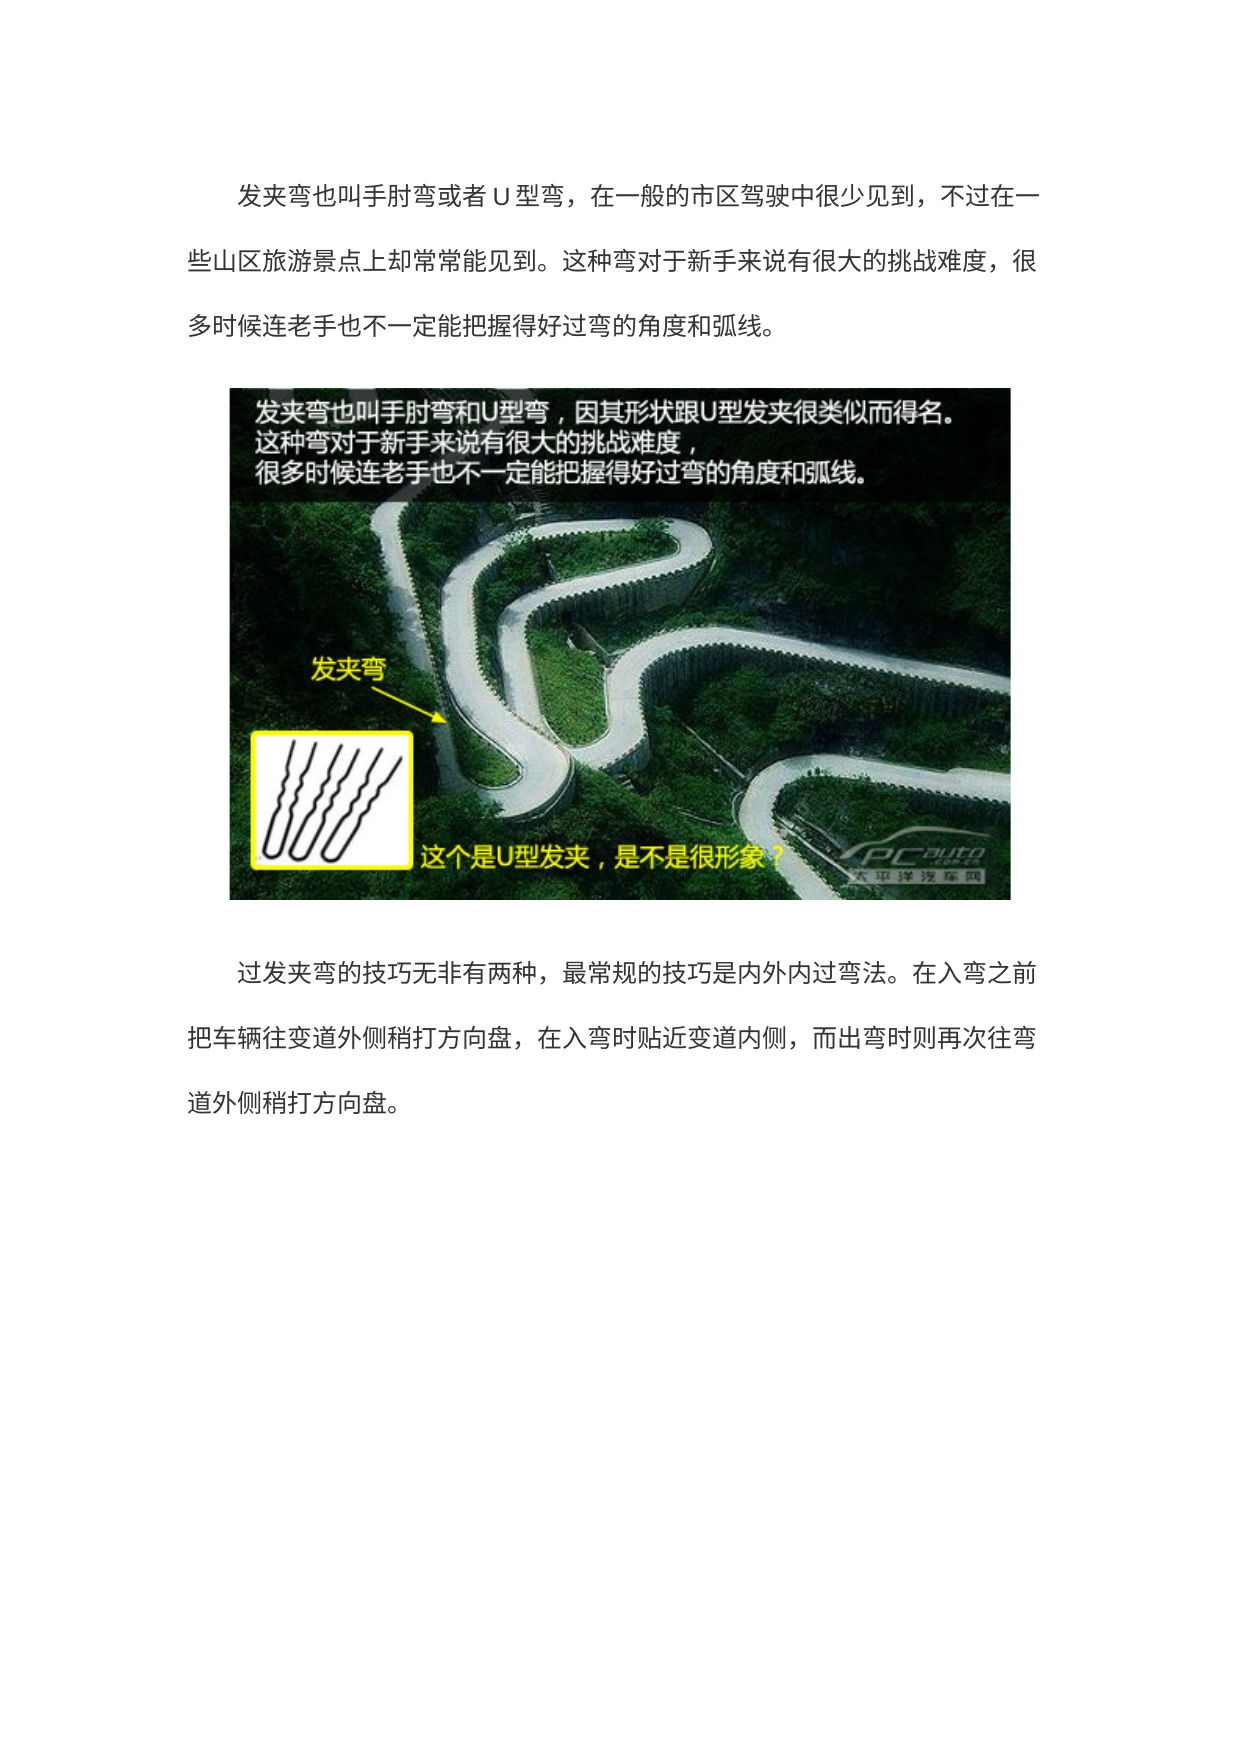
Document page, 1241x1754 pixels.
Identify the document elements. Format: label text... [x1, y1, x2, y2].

picture [229, 388, 1011, 900]
text 过发夹弯的技巧无非有两种，最常规的技巧是内外内过弯法。在入弯之前把车辆往变道外侧稍打方向盘，在入弯时贴近变道内侧，而出弯时则再次往弯道外侧稍打方向盘。 [187, 939, 1053, 1134]
text 发夹弯也叫手肘弯或者U型弯，在一般的市区驾驶中很少见到，不过在一些山区旅游景点上却常常能见到。这种弯对于新手来说有很大的挑战难度，很多时候连老手也不一定能把握得好过弯的角度和弧线。 [187, 162, 1053, 357]
